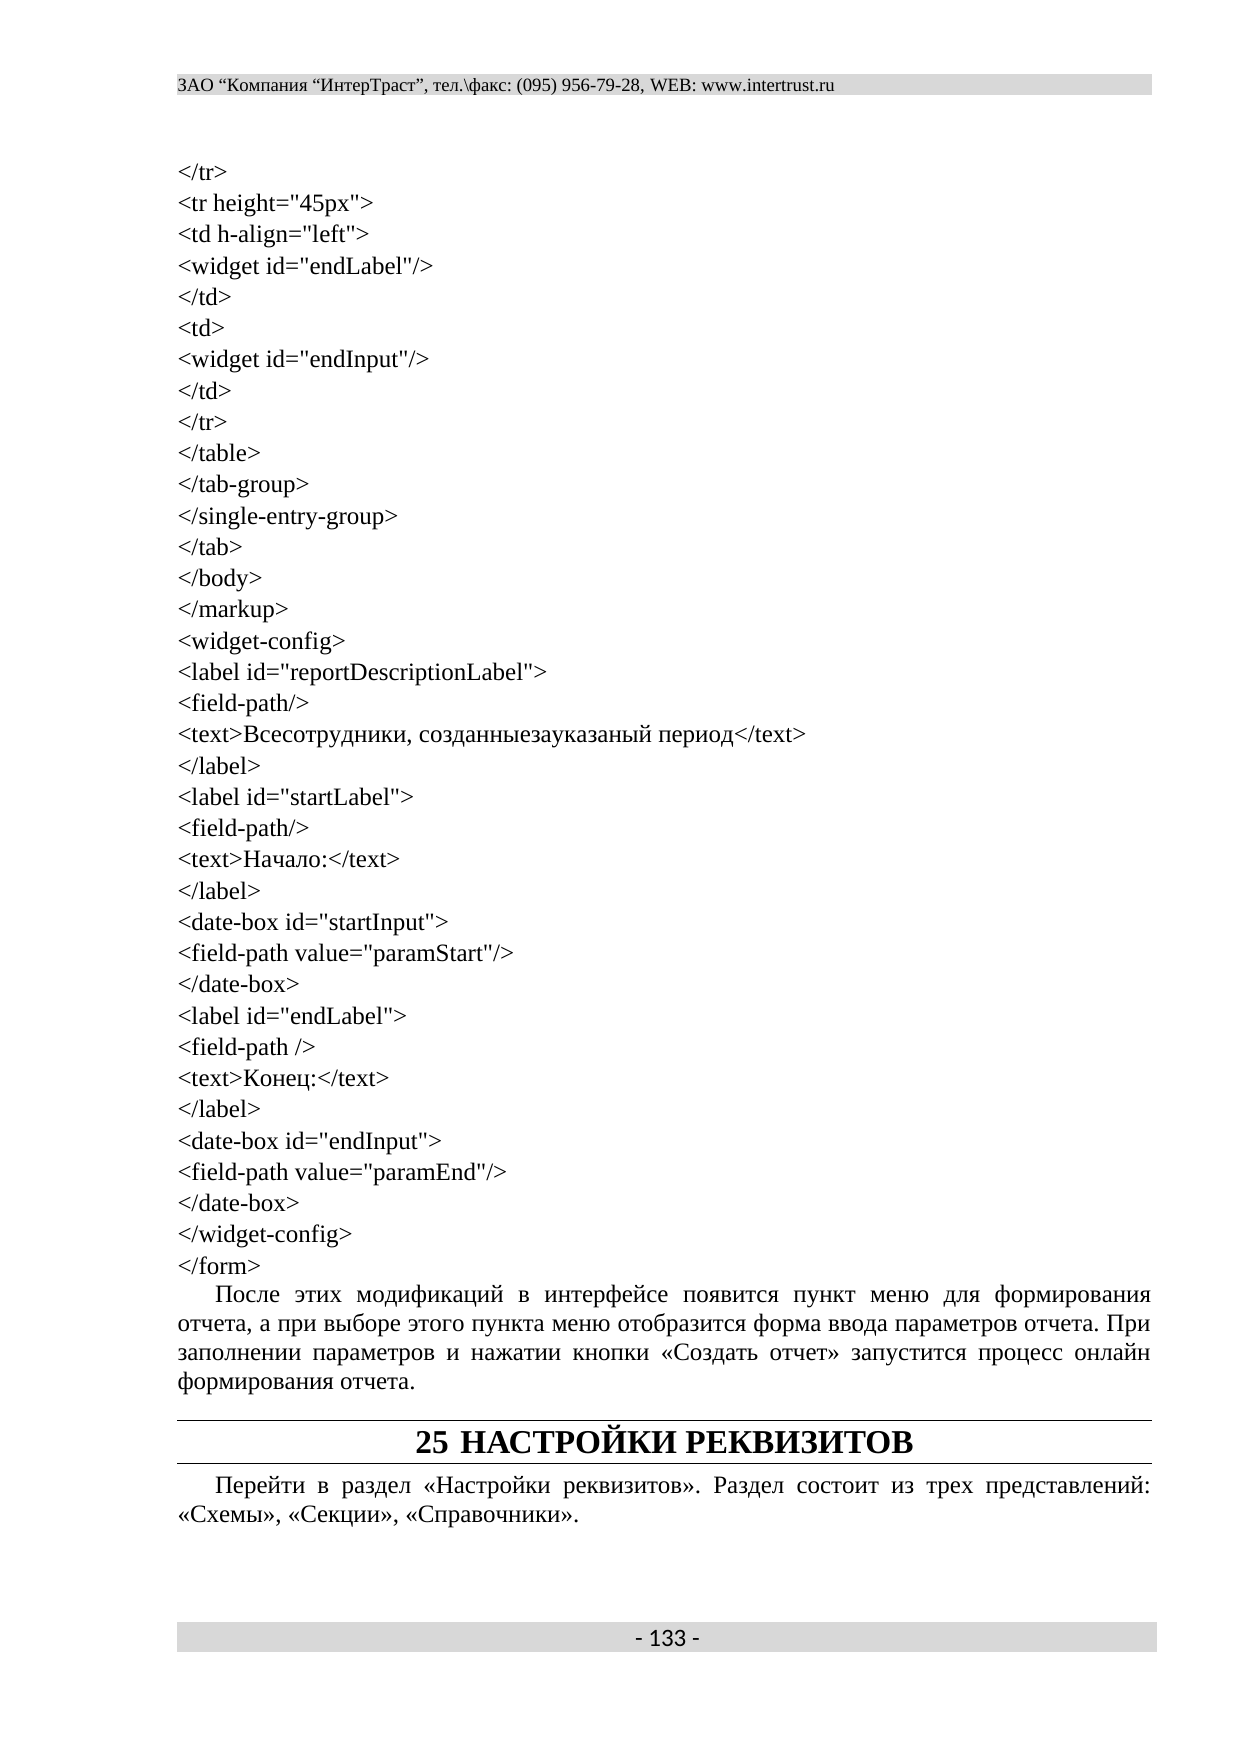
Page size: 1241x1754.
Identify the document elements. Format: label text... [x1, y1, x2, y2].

text </label> [177, 873, 1152, 904]
text </single-entry-group> [177, 498, 1152, 529]
subtitle Настройки реквизитов [177, 1421, 1152, 1463]
text </tr> [177, 154, 1152, 186]
text <td h-align="left"> [177, 217, 1152, 248]
text </tab-group> [177, 467, 1152, 498]
text </td> [177, 279, 1152, 311]
text После этих модификаций в интерфейсе появится пункт меню для формирования отчета, а при выборе этого пункта меню отобразится форма ввода параметров отчета. При заполнении параметров и нажатии кнопки «Создать отчет» запустится процесс онлайн формирования отчета. [177, 1279, 1152, 1394]
text <date-box id="endInput"> [177, 1123, 1152, 1154]
text <widget id="endLabel"/> [177, 248, 1152, 279]
text <field-path value="paramEnd"/> [177, 1154, 1152, 1186]
text </date-box> [177, 967, 1152, 998]
text </tr> [177, 404, 1152, 436]
text </date-box> [177, 1186, 1152, 1217]
text </table> [177, 436, 1152, 467]
text <label id="reportDescriptionLabel"> [177, 654, 1152, 686]
text </label> [177, 1092, 1152, 1123]
text <widget-config> [177, 623, 1152, 654]
text <text>Конец:</text> [177, 1061, 1152, 1092]
text </tab> [177, 529, 1152, 561]
text <field-path value="paramStart"/> [177, 936, 1152, 967]
text <tr height="45px"> [177, 186, 1152, 217]
text </widget-config> [177, 1217, 1152, 1248]
text <text>Всесотрудники, созданныезауказаный период</text> [177, 717, 1152, 748]
text </body> [177, 561, 1152, 592]
text </td> [177, 373, 1152, 404]
text </label> [177, 748, 1152, 779]
text <field-path/> [177, 686, 1152, 717]
text <field-path/> [177, 811, 1152, 842]
text <date-box id="startInput"> [177, 904, 1152, 936]
text </markup> [177, 592, 1152, 623]
text <label id="startLabel"> [177, 779, 1152, 811]
text <field-path /> [177, 1029, 1152, 1061]
text <widget id="endInput"/> [177, 342, 1152, 373]
text <label id="endLabel"> [177, 998, 1152, 1029]
text <text>Начало:</text> [177, 842, 1152, 873]
text </form> [177, 1248, 1152, 1279]
text <td> [177, 311, 1152, 342]
text Перейти в раздел «Настройки реквизитов». Раздел состоит из трех представлений: «Схемы», «Секции», «Справочники». [177, 1470, 1152, 1528]
